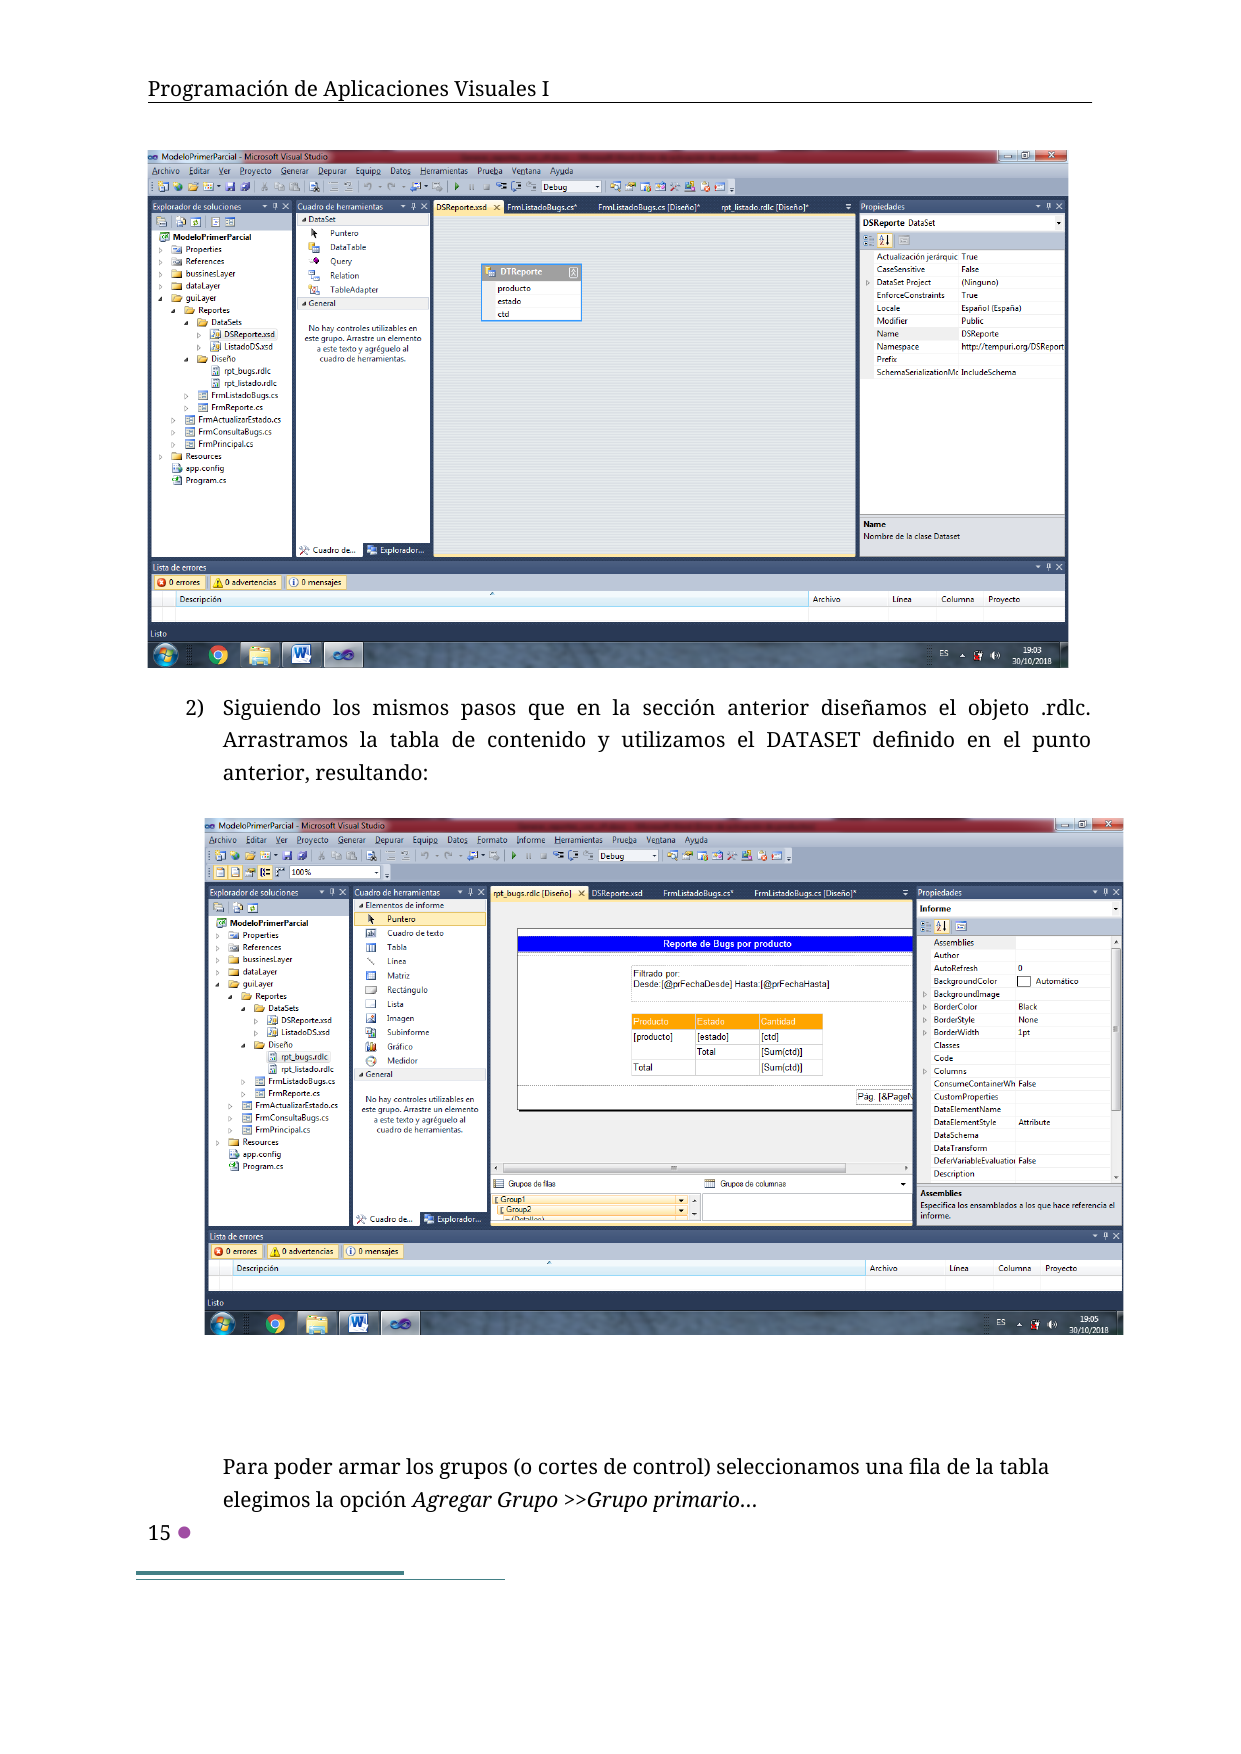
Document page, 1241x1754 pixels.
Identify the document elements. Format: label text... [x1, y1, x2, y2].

list Siguiendo los mismos pasos que en la sección anterior diseñamos el objeto .rdlc. Arrastramos la tabla de contenido y utilizamos el DATASET definido en el punto anterior, resultando: [185, 693, 1092, 786]
picture [204, 818, 1122, 1335]
text Para poder armar los grupos (o cortes de control) seleccionamos una fila de la tabla elegimos la opción Agregar Grupo >>Grupo primario… [223, 1452, 1092, 1513]
picture [147, 150, 1069, 668]
